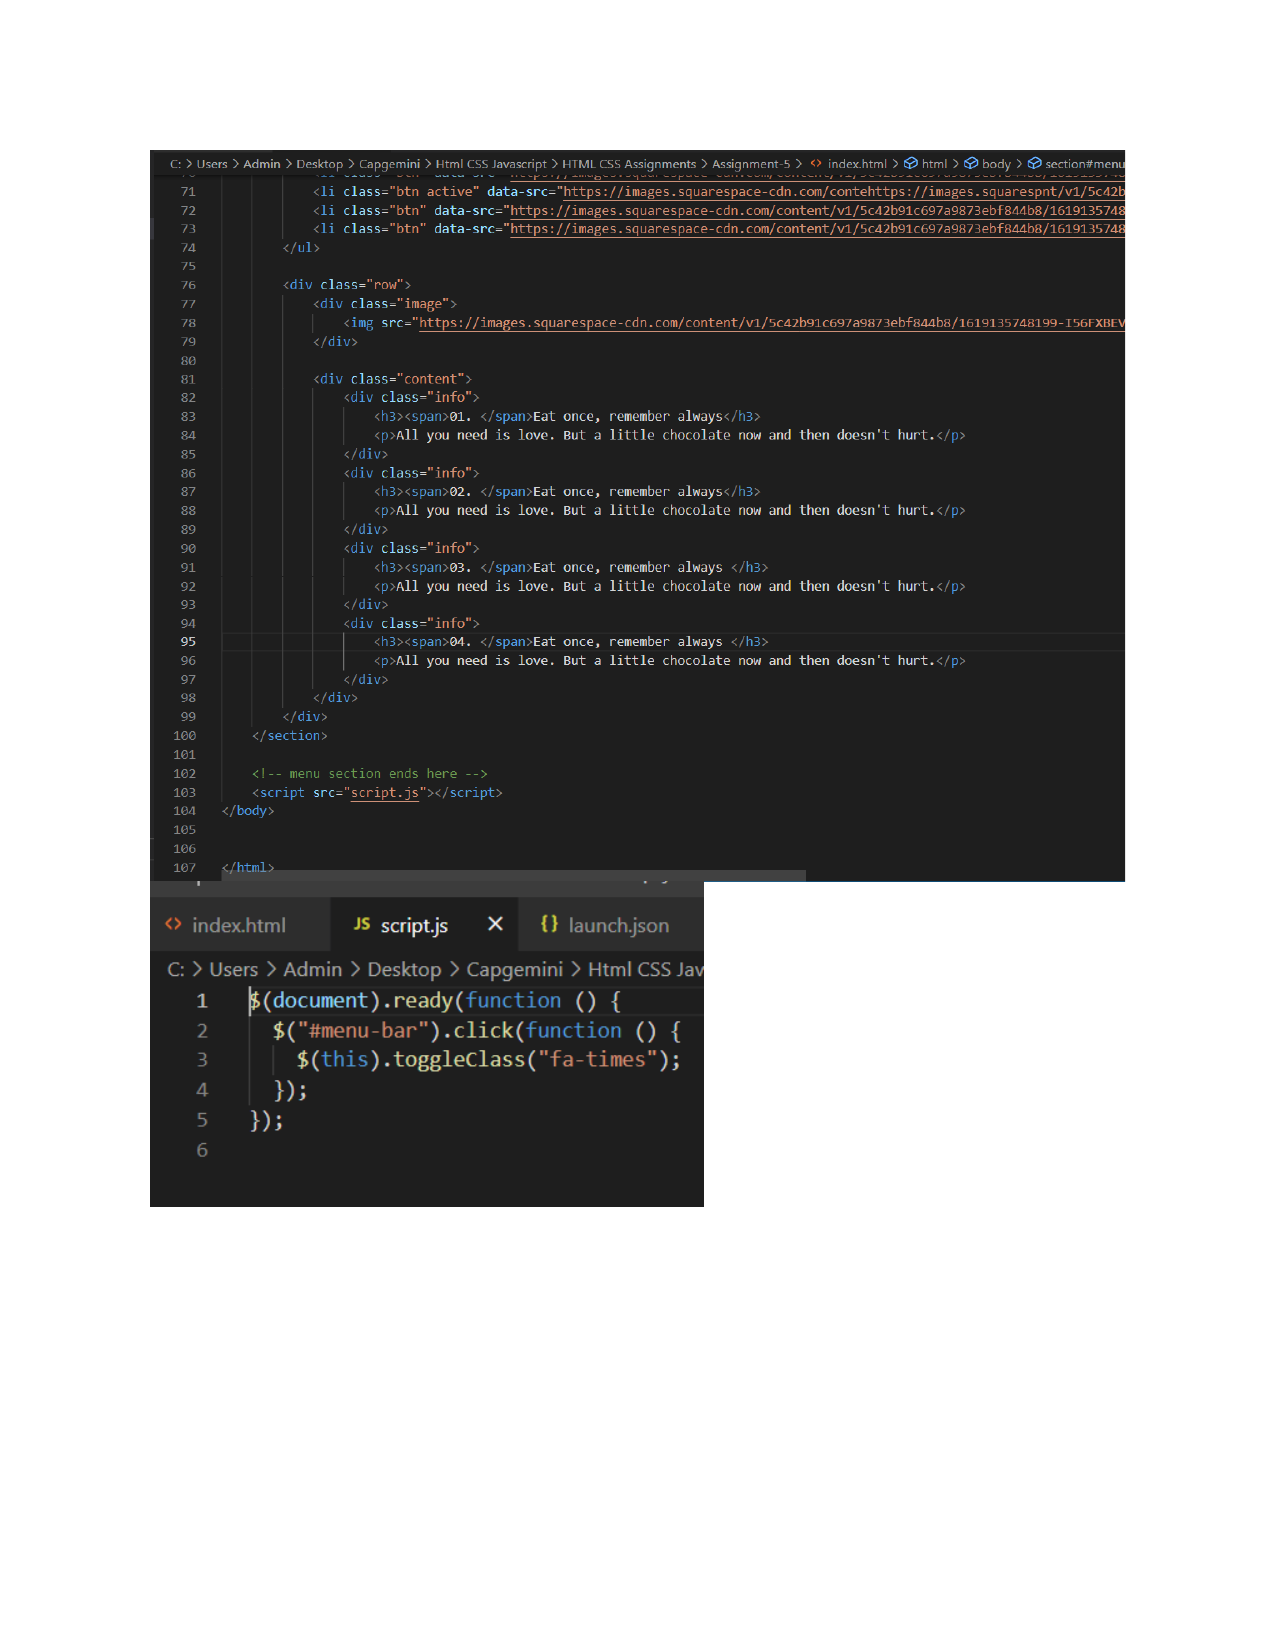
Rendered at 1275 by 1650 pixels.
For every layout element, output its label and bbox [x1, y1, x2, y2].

picture [150, 150, 1125, 1207]
